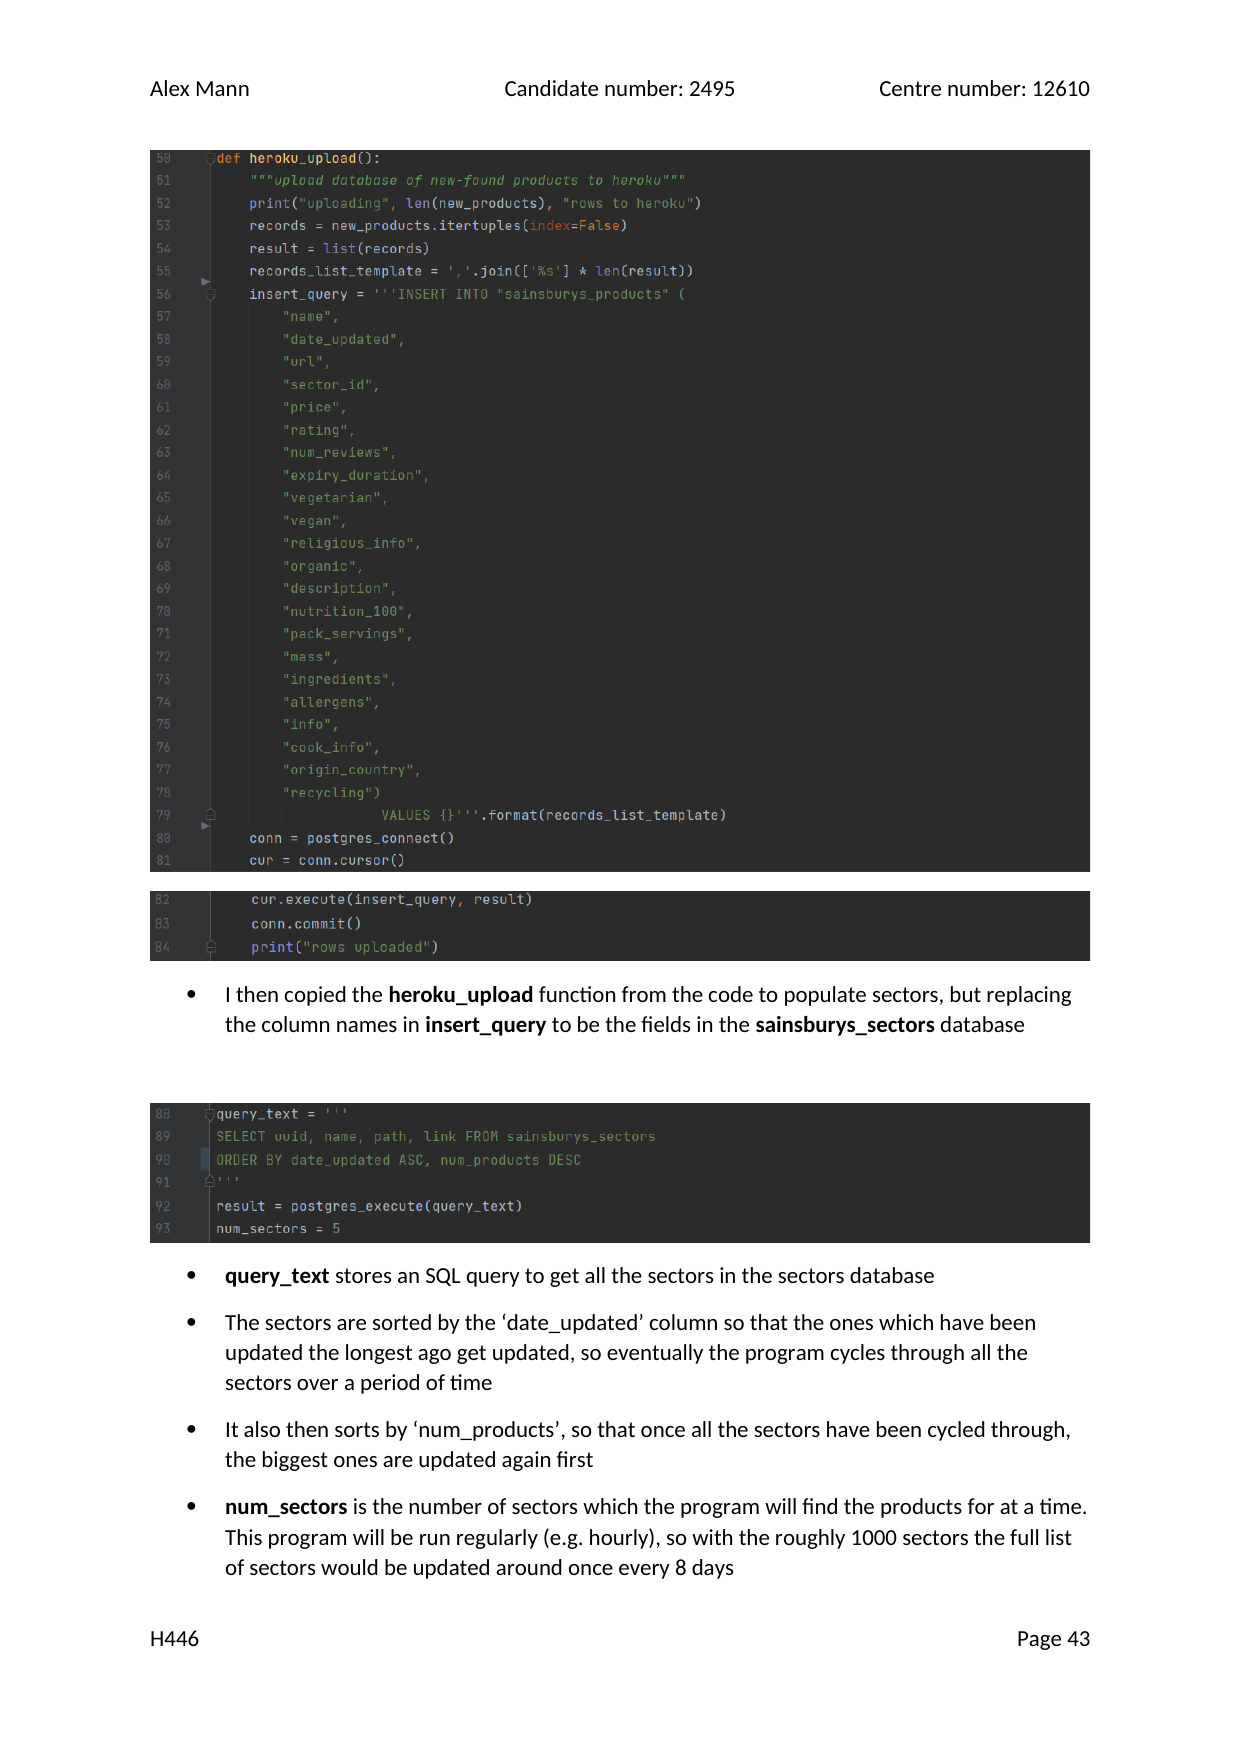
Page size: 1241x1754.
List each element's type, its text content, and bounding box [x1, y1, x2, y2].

text num_sectors is the number of sectors which the program will find the products for at a time. This program will be run regularly (e.g. hourly), so with the roughly 1000 sectors the full list of sectors would be updated around once every 8 days [187, 1492, 1090, 1581]
picture [150, 150, 1091, 872]
picture [150, 1103, 1091, 1243]
picture [150, 891, 1091, 961]
text query_text stores an SQL query to get all the sectors in the sectors database [187, 1261, 1090, 1289]
text The sectors are sorted by the ‘date_updated’ column so that the ones which have been updated the longest ago get updated, so eventually the program cycles through all the sectors over a period of time [187, 1308, 1090, 1397]
text It also then sorts by ‘num_products’, so that once all the sectors have been cycled through, the biggest ones are updated again first [187, 1415, 1090, 1474]
text I then copied the heroku_upload function from the code to populate sectors, but replacing the column names in insert_query to be the fields in the sainsburys_sectors database [187, 980, 1090, 1038]
